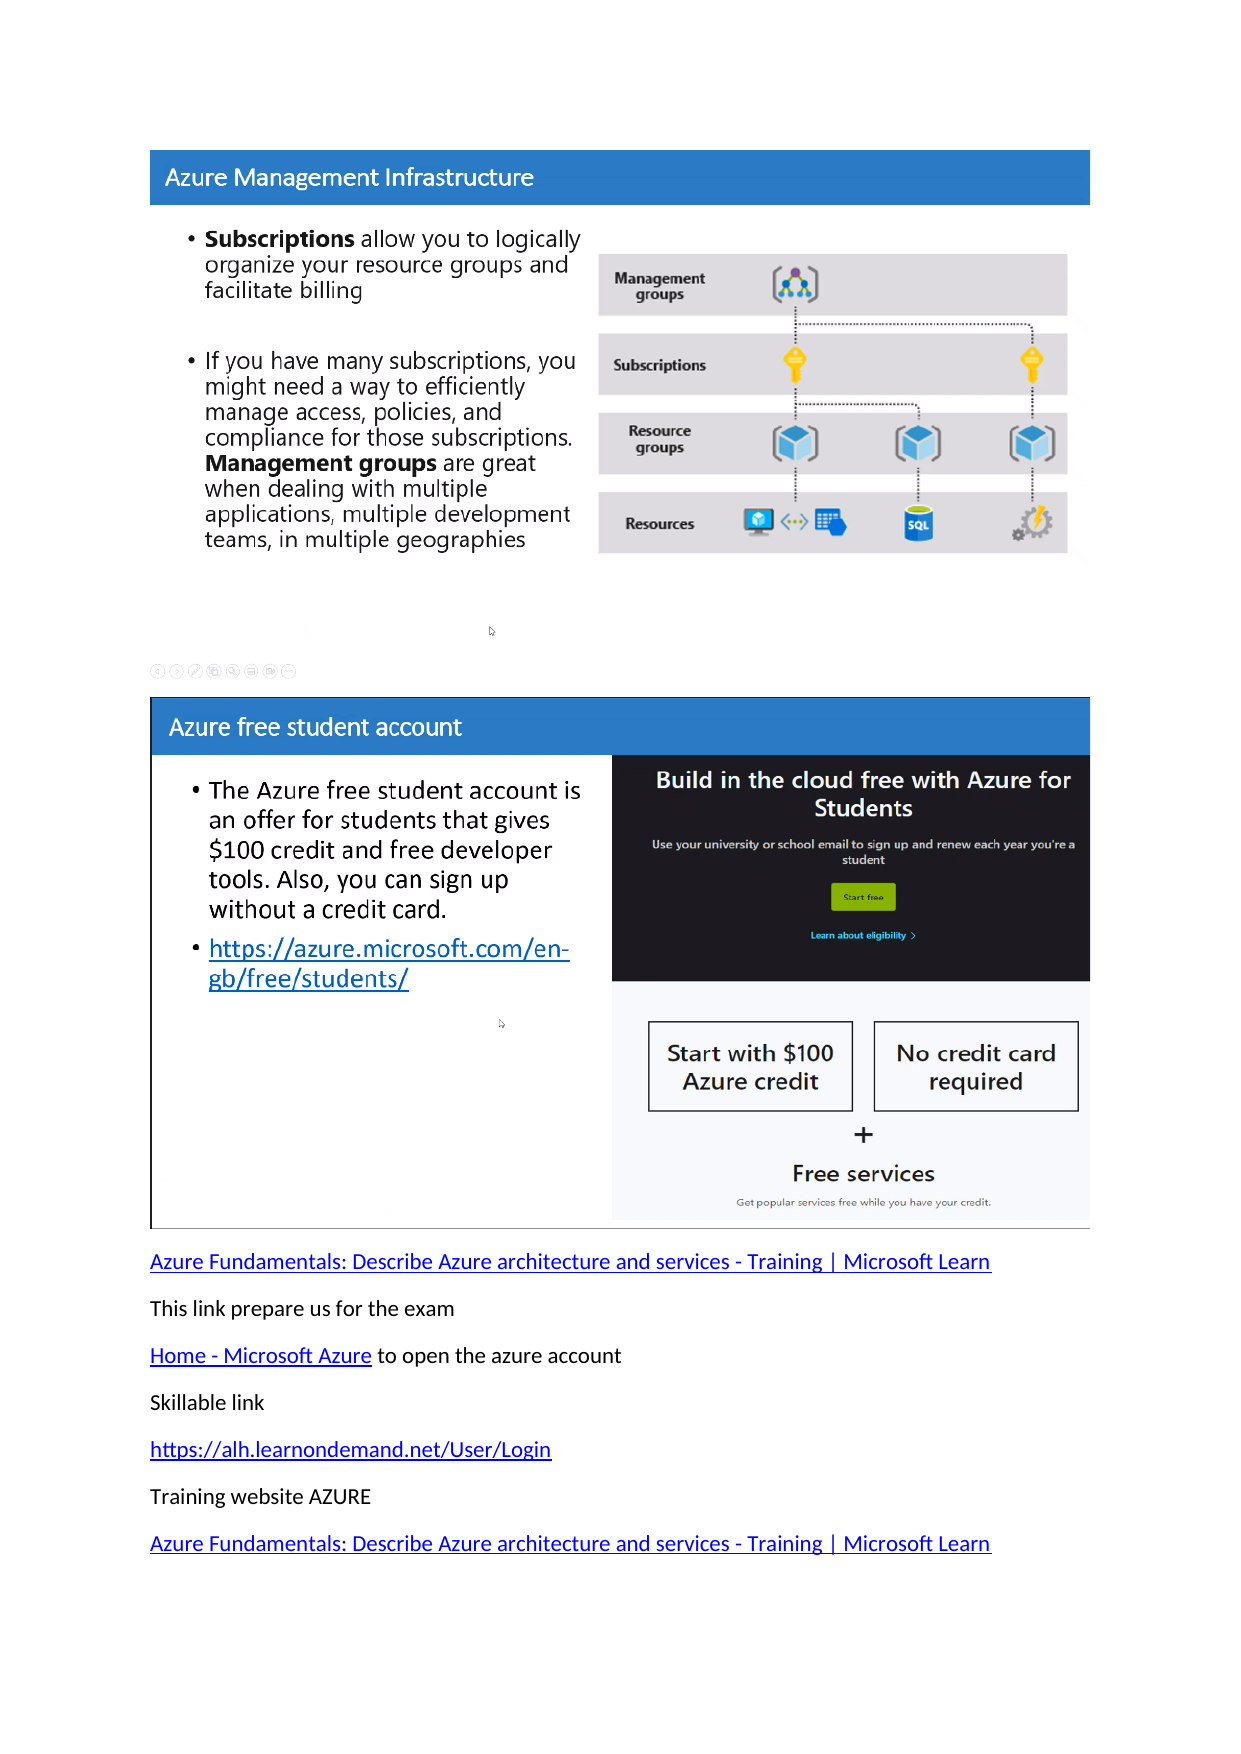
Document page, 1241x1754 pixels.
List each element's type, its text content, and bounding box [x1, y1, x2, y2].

text Home - Microsoft Azure to open the azure account [150, 1341, 1090, 1369]
picture [150, 150, 1091, 679]
text https://alh.learnondemand.net/User/Login [150, 1435, 1090, 1463]
text Training website AZURE [150, 1482, 1090, 1510]
picture [150, 697, 1091, 1229]
text Skillable link [150, 1388, 1090, 1416]
text Azure Fundamentals: Describe Azure architecture and services - Training | Microsoft Learn [150, 1529, 1090, 1557]
text This link prepare us for the exam [150, 1294, 1090, 1322]
text Azure Fundamentals: Describe Azure architecture and services - Training | Microsoft Learn [150, 1247, 1090, 1275]
